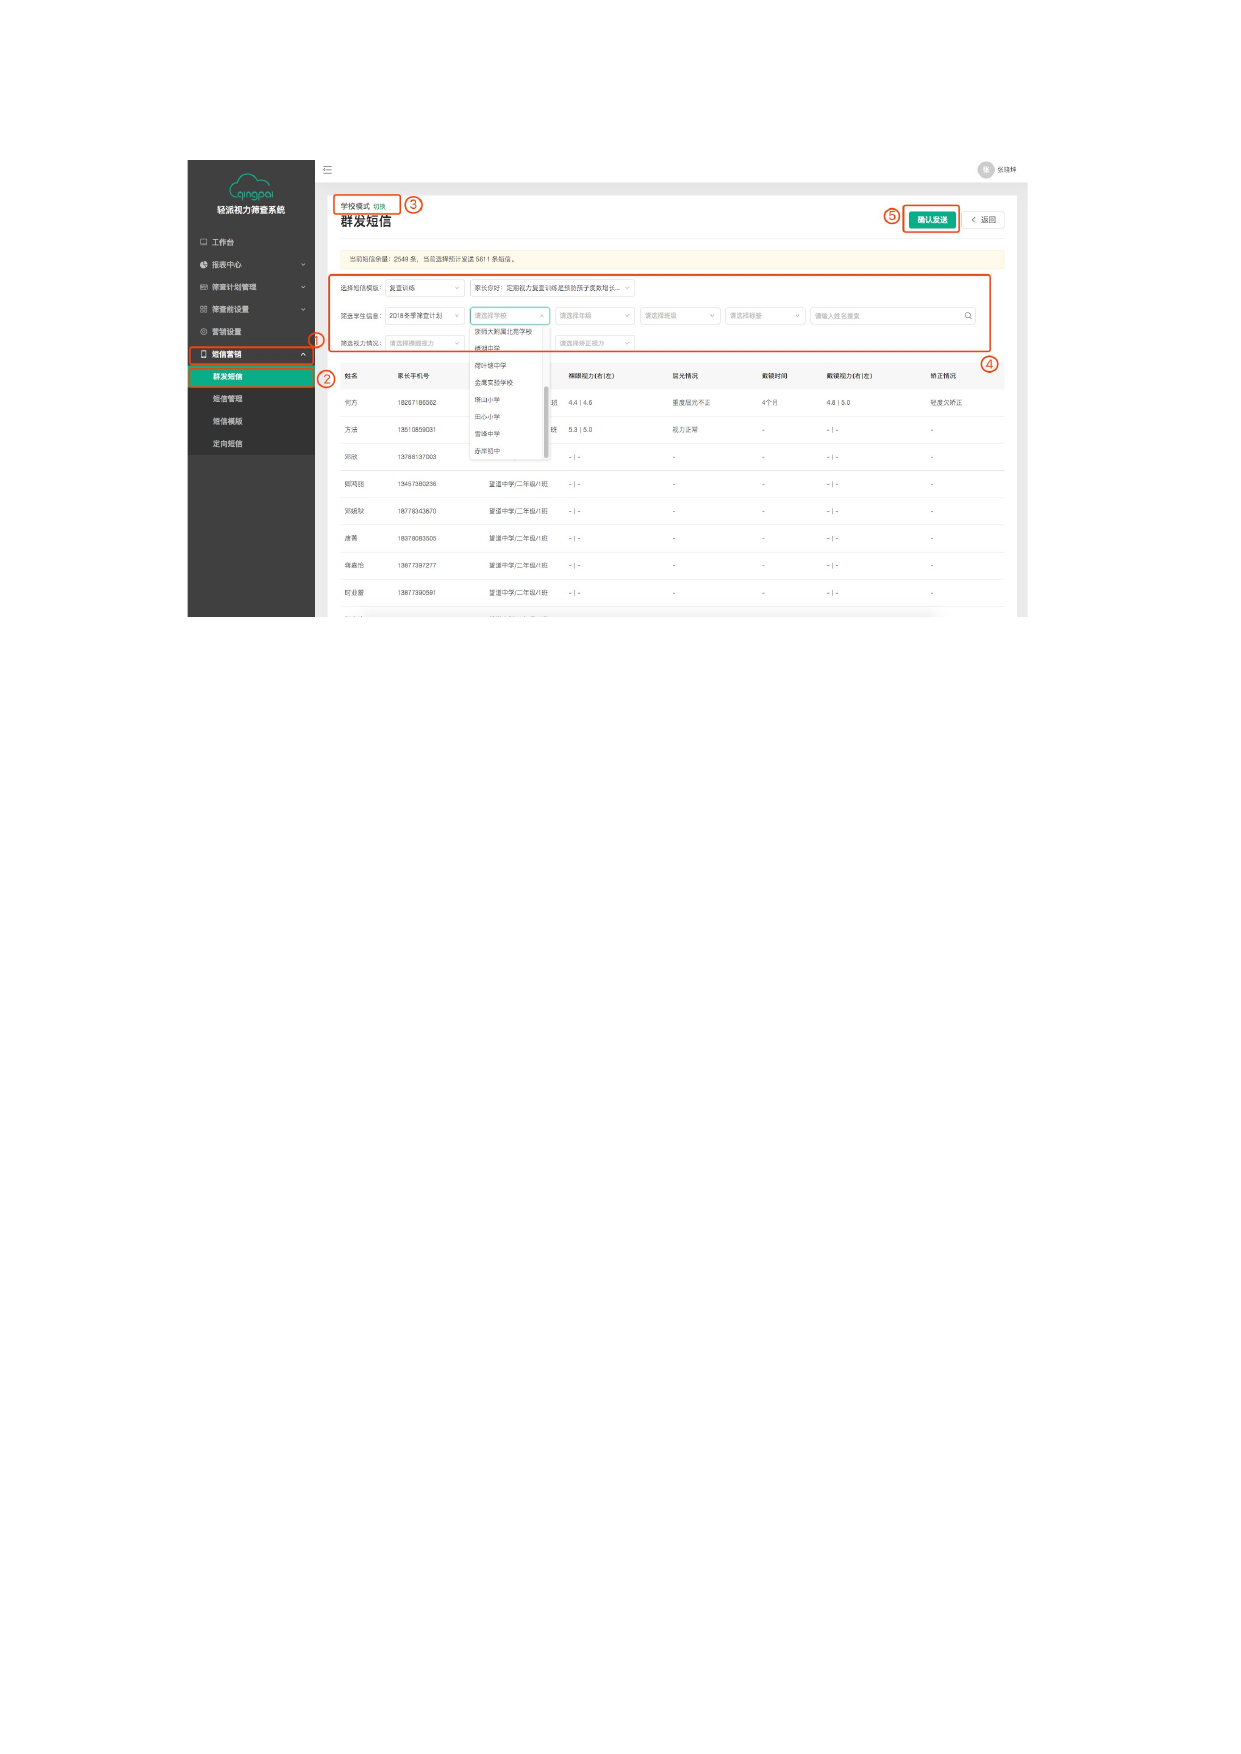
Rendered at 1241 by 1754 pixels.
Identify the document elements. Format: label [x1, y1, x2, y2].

picture [187, 160, 1028, 617]
